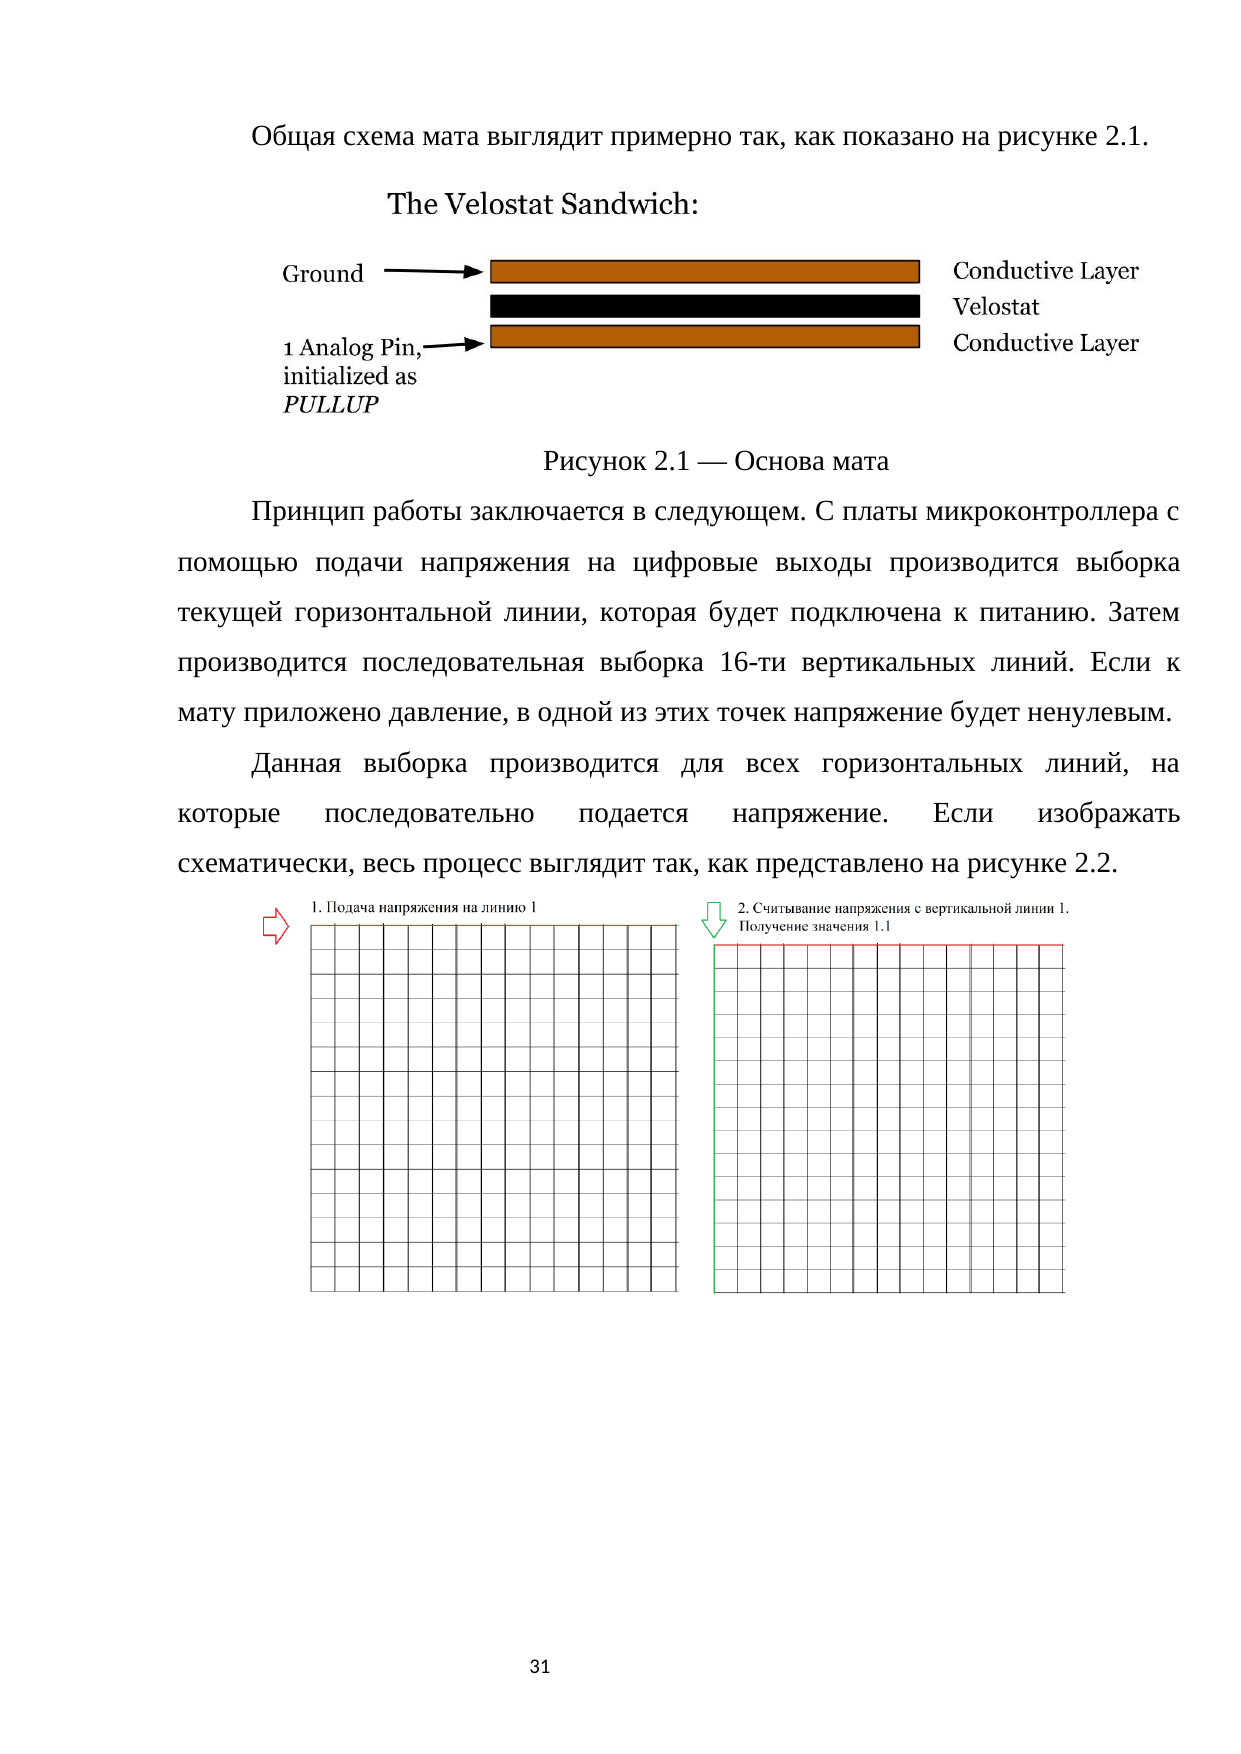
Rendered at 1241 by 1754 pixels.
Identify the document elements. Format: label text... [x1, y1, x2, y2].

text Принцип работы заключается в следующем. С платы микроконтроллера с помощью подачи напряжения на цифровые выходы производится выборка текущей горизонтальной линии, которая будет подключена к питанию. Затем производится последовательная выборка 16-ти вертикальных линий. Если к мату приложено давление, в одной из этих точек напряжение будет ненулевым. [177, 493, 1181, 728]
text Данная выборка производится для всех горизонтальных линий, на которые последовательно подается напряжение. Если изображать схематически, весь процесс выглядит так, как представлено на рисунке 2.2. [177, 745, 1181, 879]
picture [251, 895, 1084, 1298]
text Общая схема мата выглядит примерно так, как показано на рисунке 2.1. [177, 118, 1181, 152]
picture [276, 168, 1157, 431]
text Рисунок 2.1 — Основа мата [177, 443, 1181, 477]
